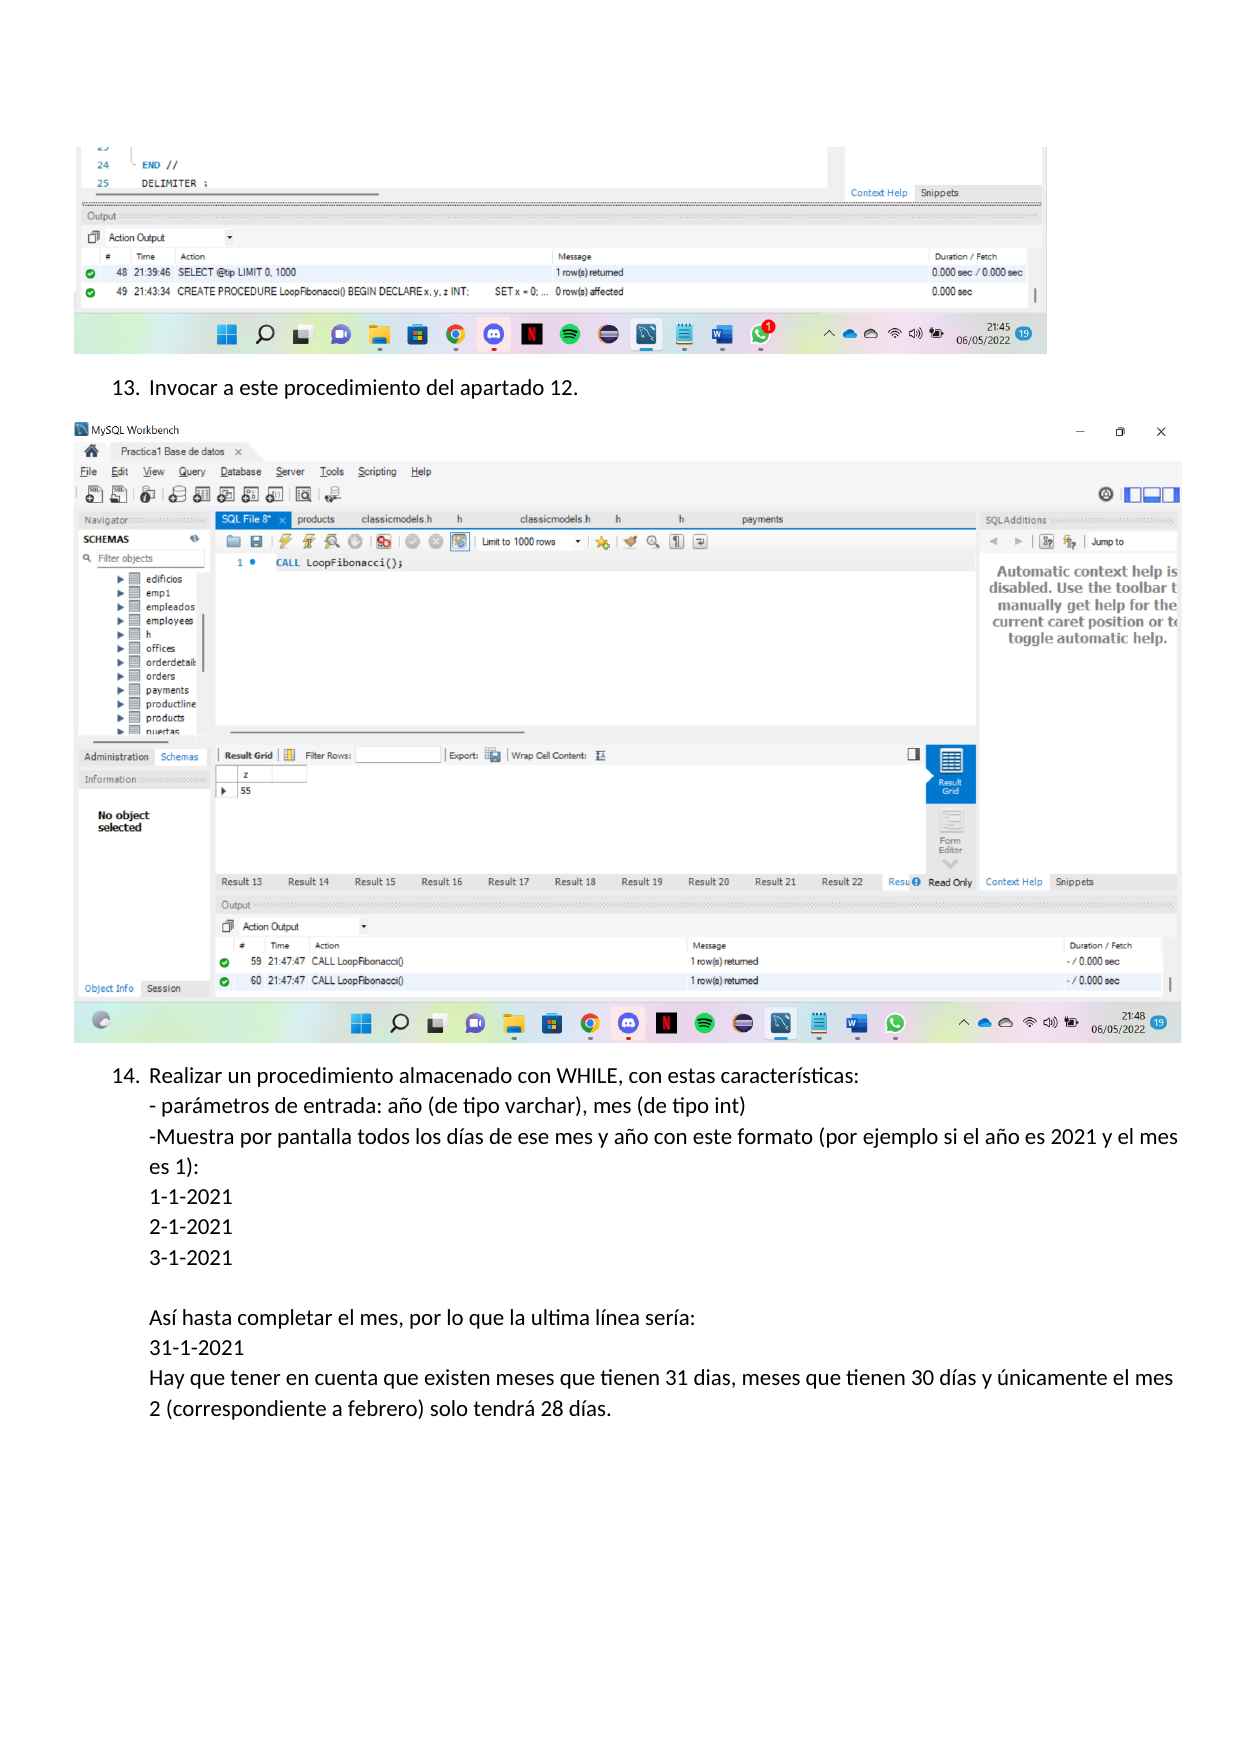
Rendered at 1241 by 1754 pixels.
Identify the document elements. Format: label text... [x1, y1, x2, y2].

list 3-1-2021 [149, 1243, 1181, 1271]
list 1-1-2021 [149, 1182, 1181, 1210]
list 31-1-2021 [149, 1333, 1181, 1361]
list -Muestra por pantalla todos los días de ese mes y año con este formato (por ejemplo si el año es 2021 y el mes es 1): [149, 1122, 1181, 1180]
list 2-1-2021 [149, 1212, 1181, 1240]
list Así hasta completar el mes, por lo que la ultima línea sería: [149, 1303, 1181, 1331]
list Realizar un procedimiento almacenado con WHILE, con estas características: [111, 1061, 1181, 1089]
picture [73, 419, 1182, 1043]
list Invocar a este procedimiento del apartado 12. [111, 373, 1181, 401]
picture [73, 147, 1047, 354]
list Hay que tener en cuenta que existen meses que tienen 31 dias, meses que tienen 30 días y únicamente el mes 2 (correspondiente a febrero) solo tendrá 28 días. [149, 1363, 1181, 1422]
list - parámetros de entrada: año (de tipo varchar), mes (de tipo int) [149, 1092, 1181, 1119]
